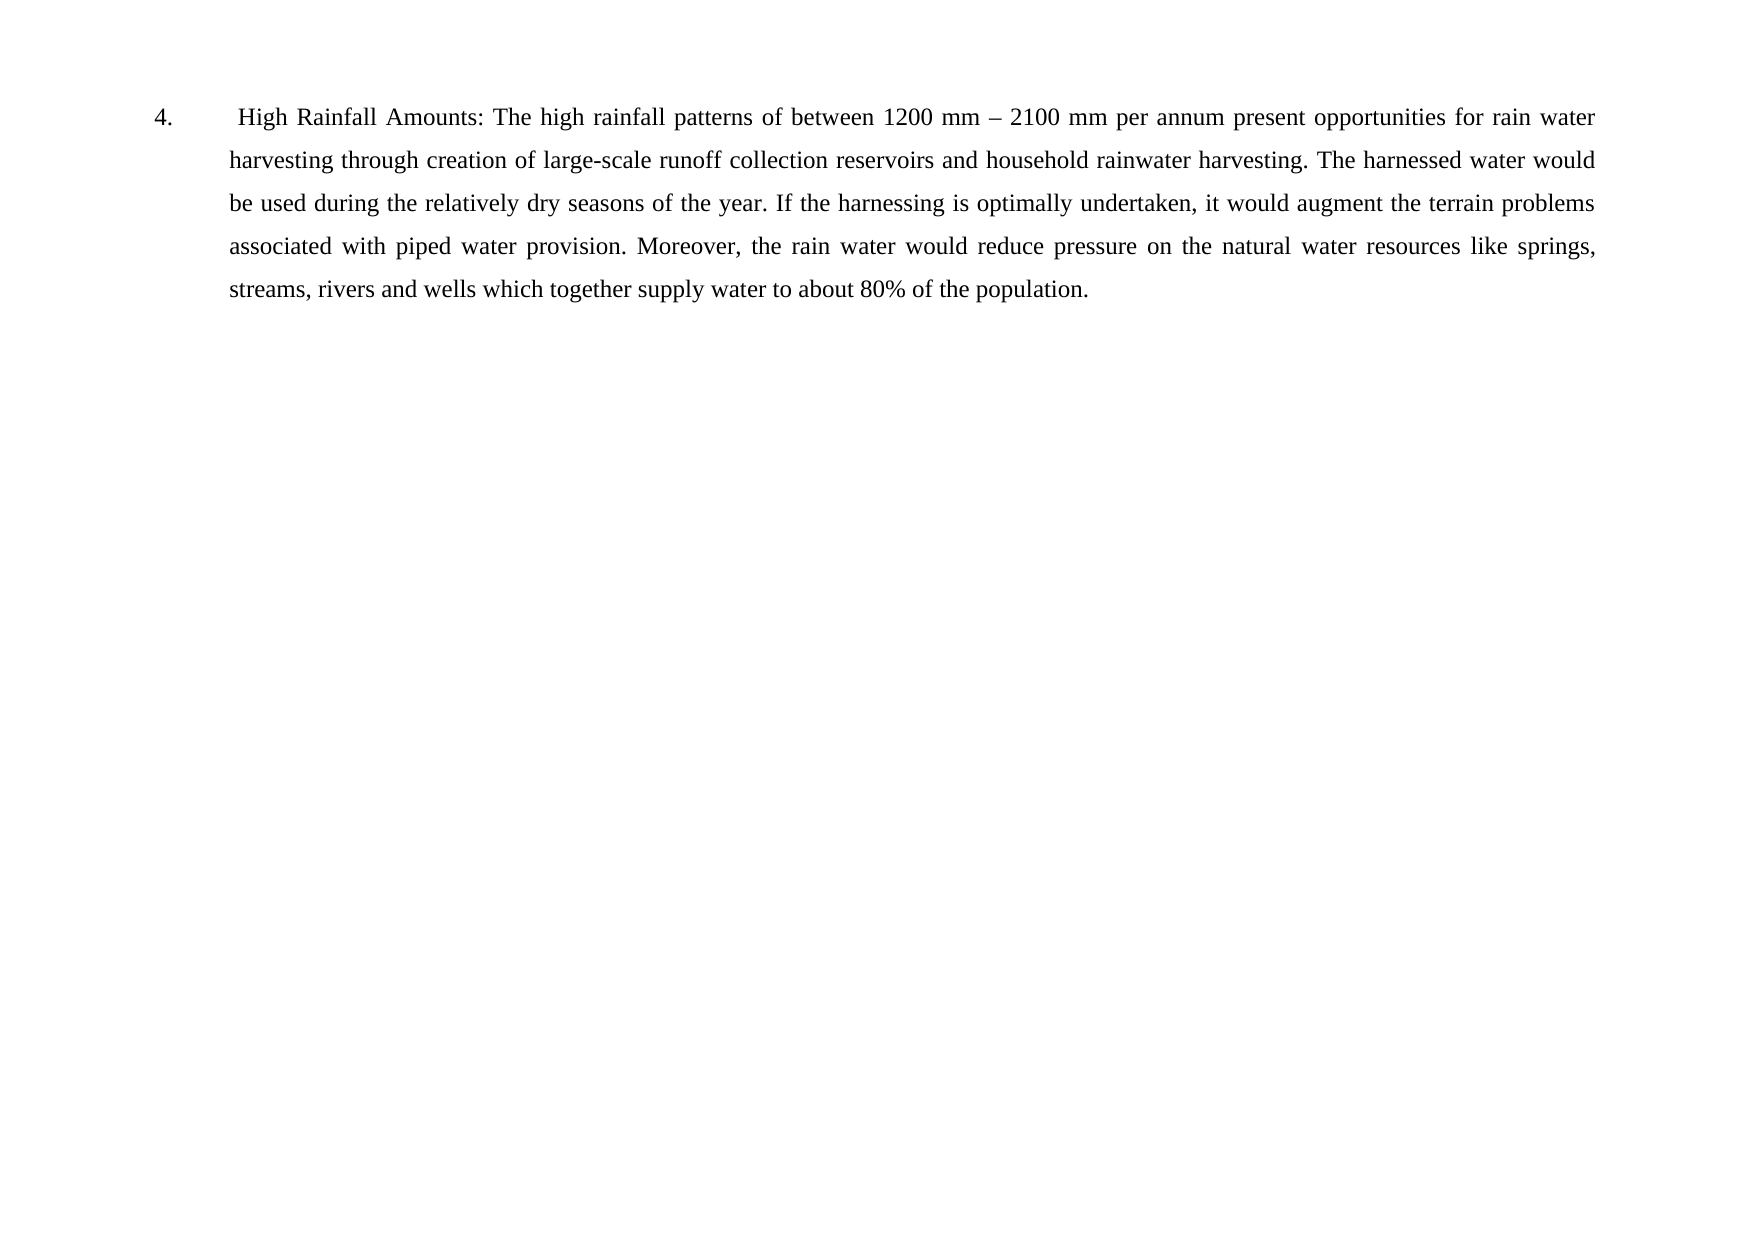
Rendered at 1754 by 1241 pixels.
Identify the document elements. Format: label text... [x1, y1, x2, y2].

list High Rainfall Amounts: The high rainfall patterns of between 1200 mm – 2100 mm per annum present opportunities for rain water harvesting through creation of large-scale runoff collection reservoirs and household rainwater harvesting. The harnessed water would be used during the relatively dry seasons of the year. If the harnessing is optimally undertaken, it would augment the terrain problems associated with piped water provision. Moreover, the rain water would reduce pressure on the natural water resources like springs, streams, rivers and wells which together supply water to about 80% of the population. [154, 102, 1598, 303]
